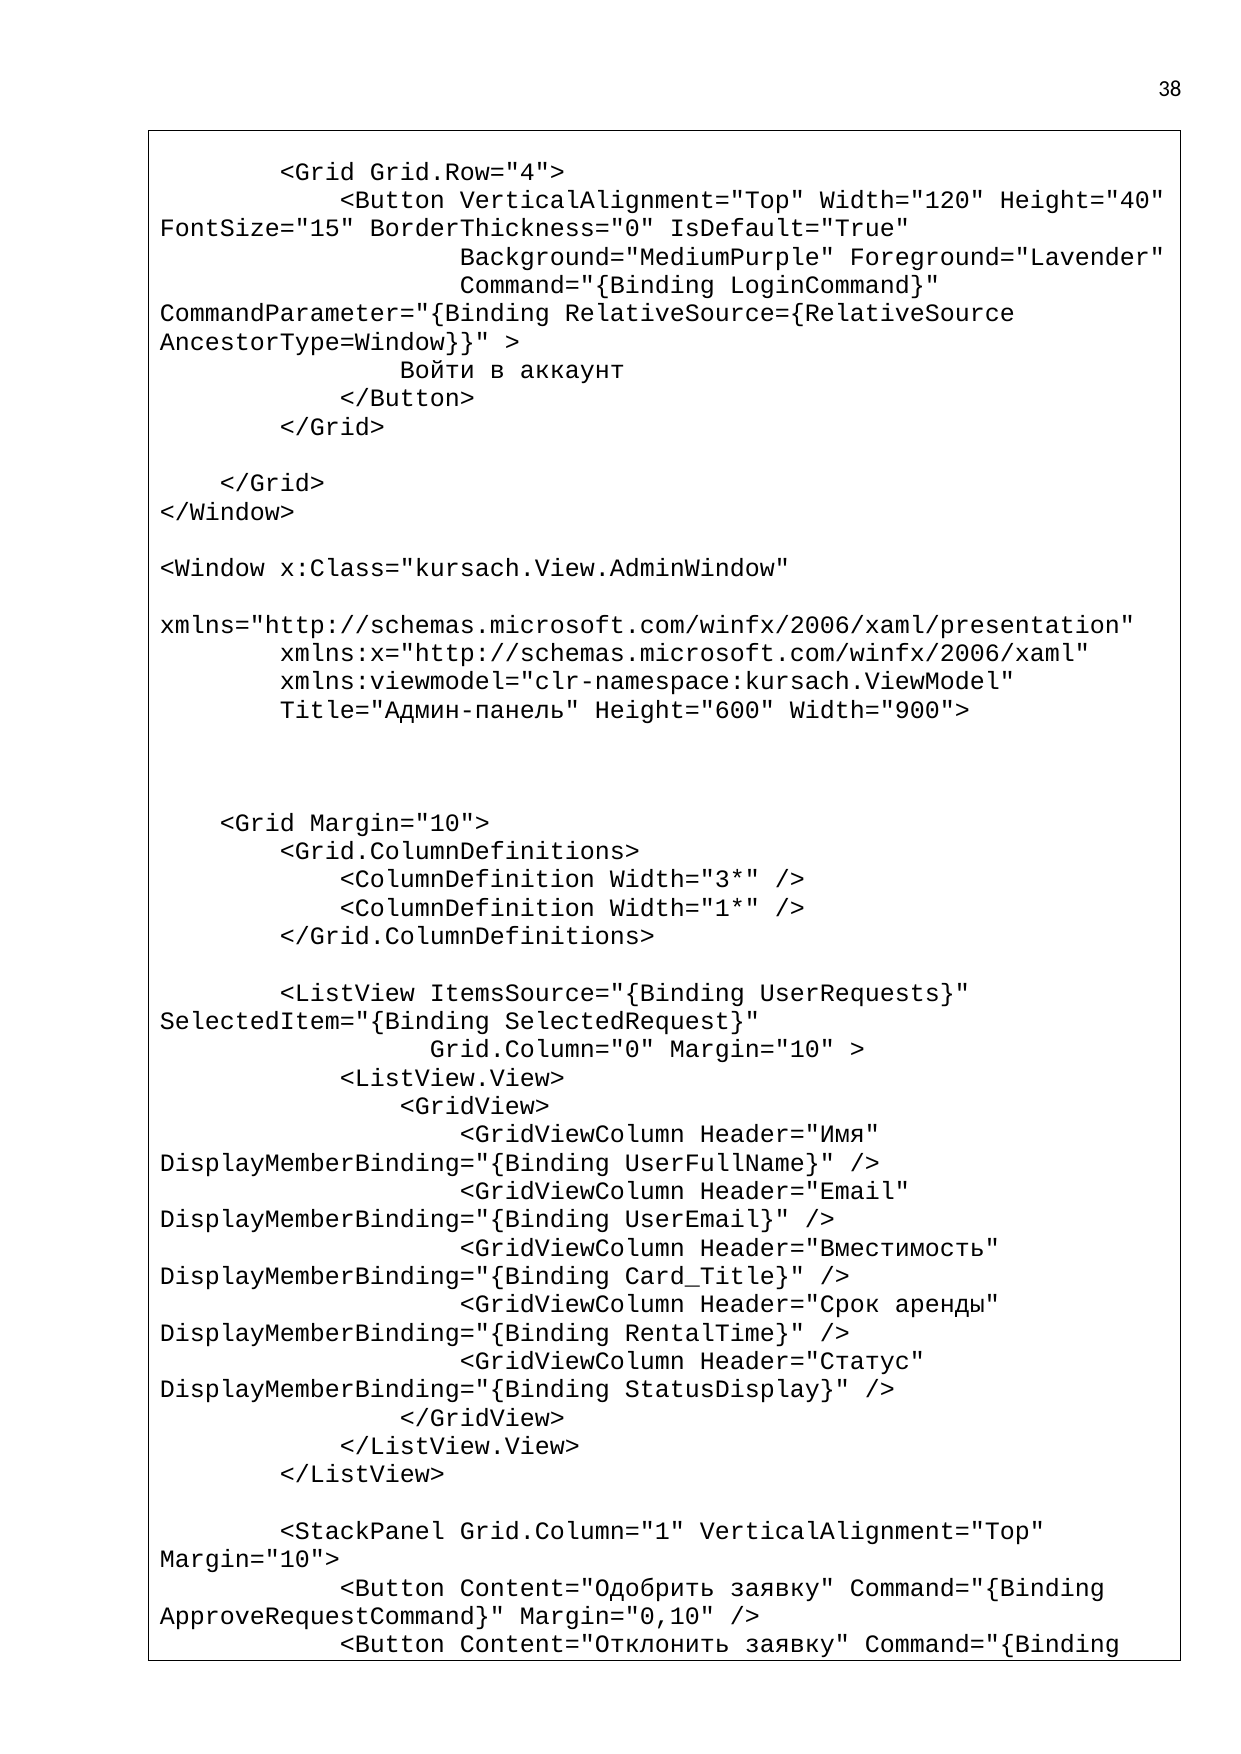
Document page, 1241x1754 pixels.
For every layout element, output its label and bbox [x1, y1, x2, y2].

table_header [149, 131, 1180, 1660]
